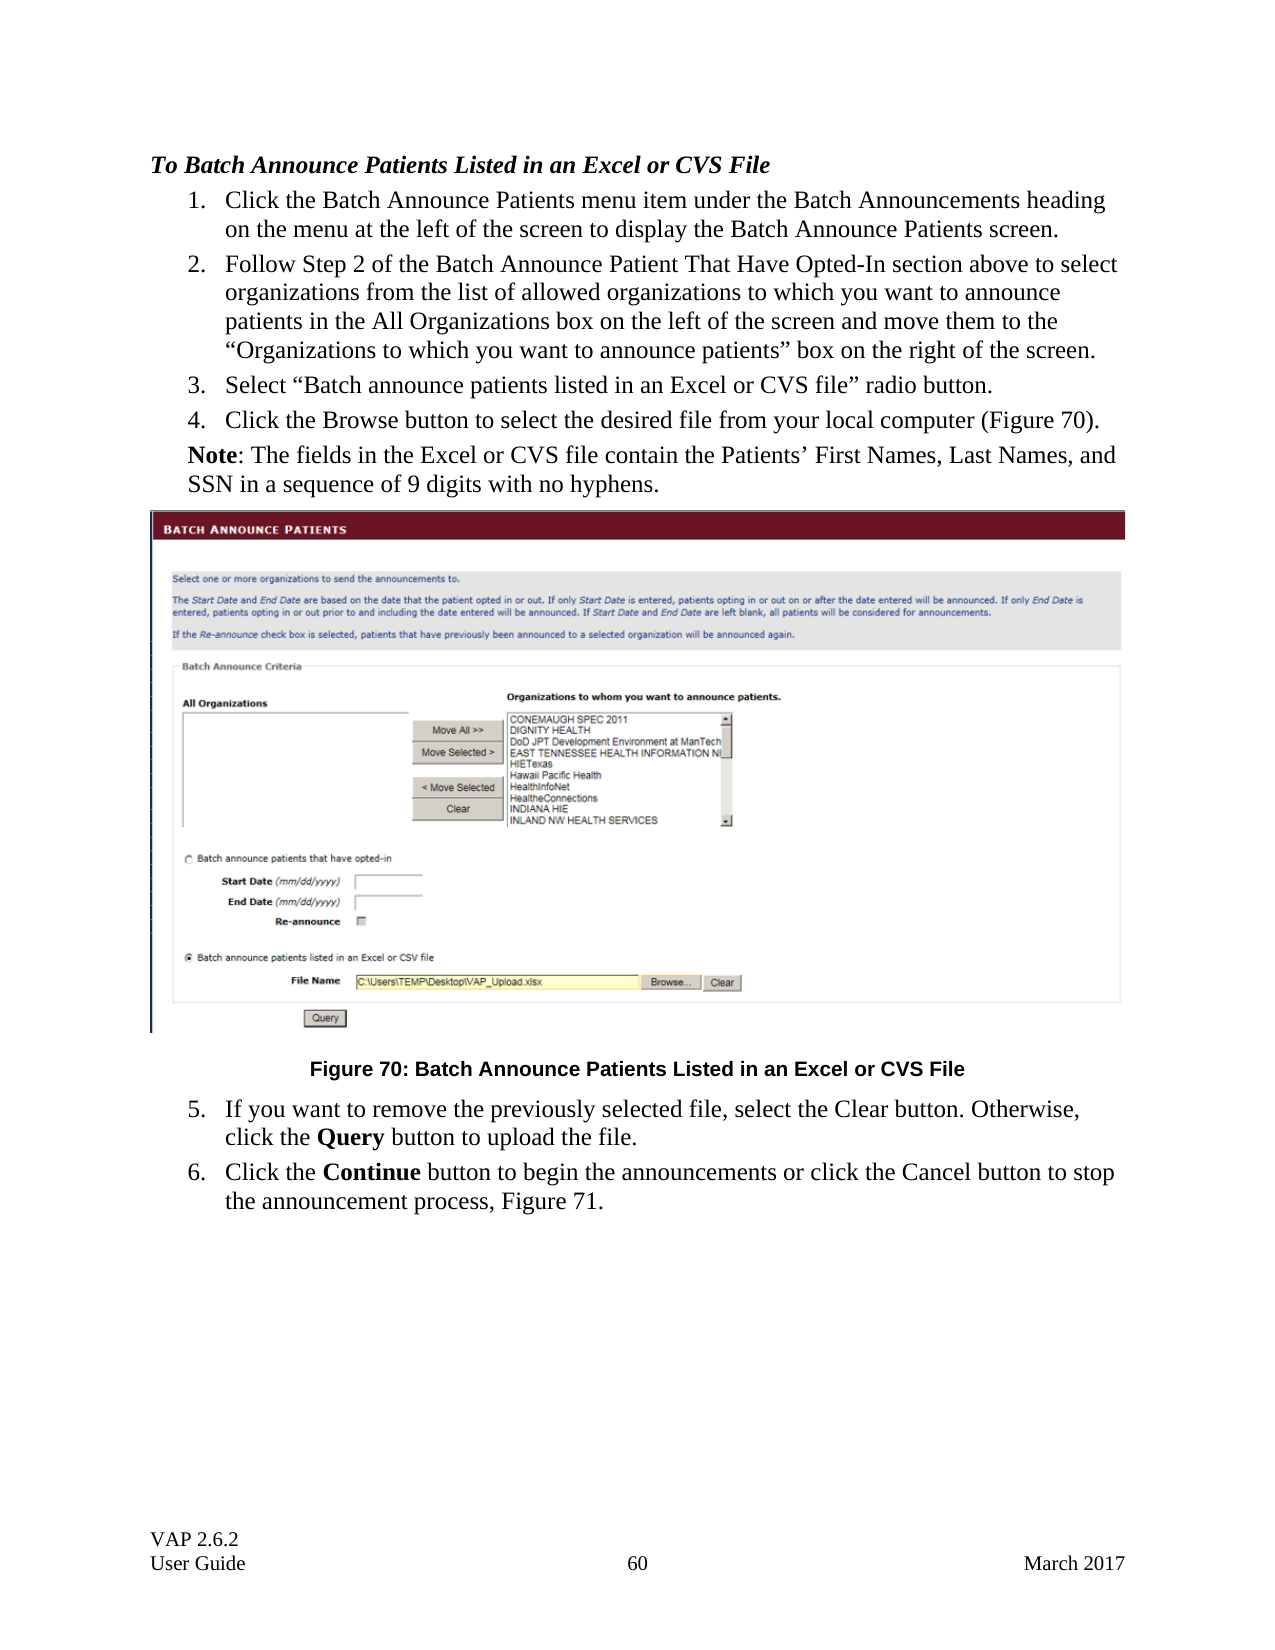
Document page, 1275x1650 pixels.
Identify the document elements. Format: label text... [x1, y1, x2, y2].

list Note: The fields in the Excel or CVS file contain the Patients’ First Names, Last Names, and SSN in a sequence of 9 digits with no hyphens. [187, 440, 1125, 497]
text Click the Browse button to select the desired file from your local computer (Figure 70). [187, 405, 1125, 434]
text Follow Step 2 of the Batch Announce Patient That Have Opted-In section above to select organizations from the list of allowed organizations to which you want to announce patients in the All Organizations box on the left of the screen and move them to the “Organizations to which you want to announce patients” box on the right of the screen. [187, 249, 1125, 364]
text If you want to remove the previously selected file, select the Clear button. Otherwise, click the Query button to upload the file. [187, 1094, 1125, 1151]
text To Batch Announce Patients Listed in an Excel or CVS File [150, 150, 1125, 179]
list Click the Batch Announce Patients menu item under the Batch Announcements heading on the menu at the left of the screen to display the Batch Announce Patients screen. [187, 185, 1125, 242]
text Click the Continue button to begin the announcements or click the Cancel button to stop the announcement process, Figure 71. [187, 1157, 1125, 1215]
text Select “Batch announce patients listed in an Excel or CVS file” radio button. [187, 370, 1125, 399]
picture [150, 510, 1125, 1033]
text Figure 70: Batch Announce Patients Listed in an Excel or CVS File [150, 1057, 1125, 1081]
